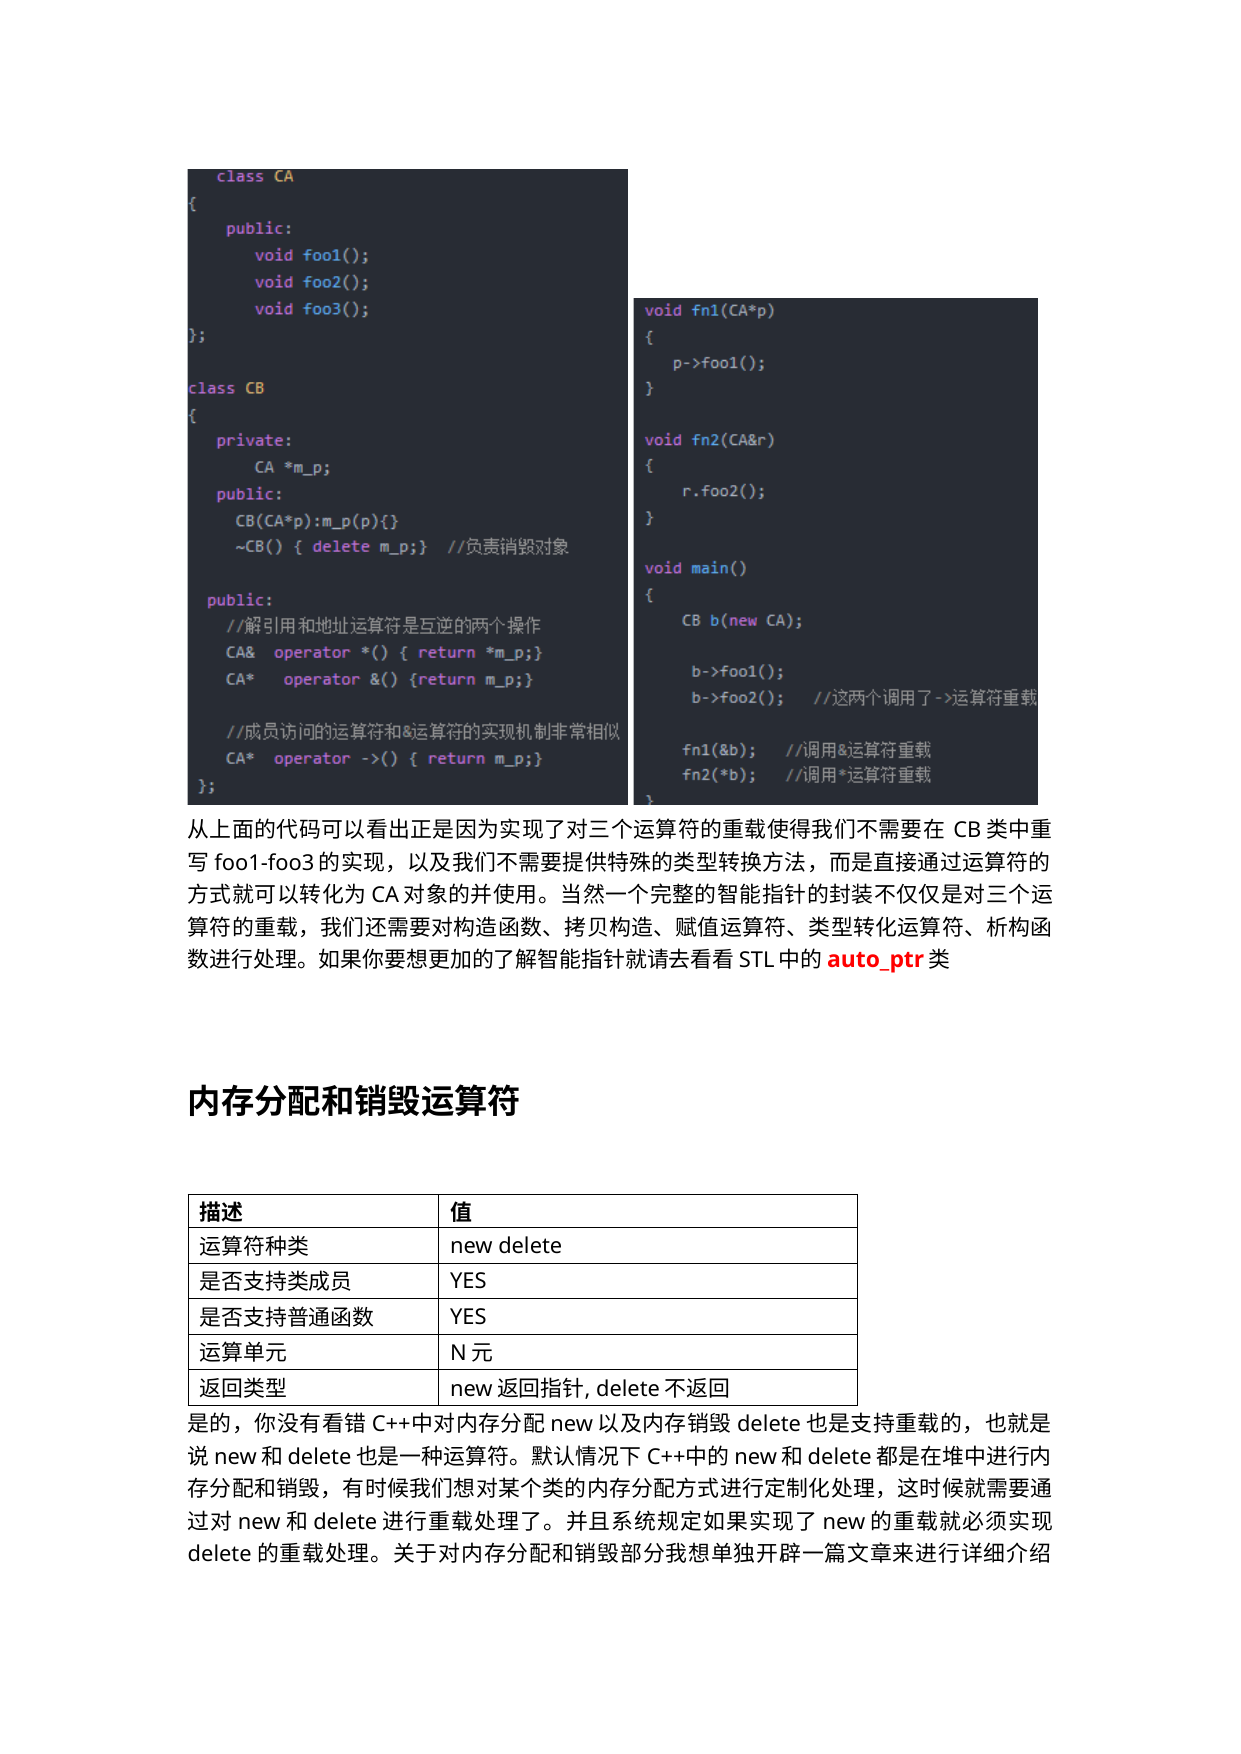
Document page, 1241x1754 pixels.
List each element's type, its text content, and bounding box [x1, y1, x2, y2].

text 从上面的代码可以看出正是因为实现了对三个运算符的重载使得我们不需要在CB类中重写foo1-foo3的实现，以及我们不需要提供特殊的类型转换方法，而是直接通过运算符的方式就可以转化为CA对象的并使用。当然一个完整的智能指针的封装不仅仅是对三个运算符的重载，我们还需要对构造函数、拷贝构造、赋值运算符、类型转化运算符、析构函数进行处理。如果你要想更加的了解智能指针就请去看看STL中的auto_ptr类 [187, 812, 1053, 974]
picture [187, 169, 628, 805]
table_cell 是否支持类成员 [189, 1264, 438, 1298]
table_header 描述 [189, 1195, 438, 1227]
table_cell YES [439, 1264, 857, 1298]
table_cell new返回指针, delete不返回 [439, 1370, 857, 1405]
subtitle 内存分配和销毁运算符 [187, 1067, 1053, 1132]
table_cell 运算单元 [189, 1335, 438, 1369]
table_cell N元 [439, 1335, 857, 1369]
table_cell new delete [439, 1228, 857, 1263]
table_cell 返回类型 [189, 1370, 438, 1405]
picture [633, 298, 1038, 805]
table_cell 是否支持普通函数 [189, 1299, 438, 1334]
table_cell 运算符种类 [189, 1228, 438, 1263]
table_header 值 [439, 1195, 857, 1227]
table_cell YES [439, 1299, 857, 1334]
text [187, 1406, 1053, 1568]
